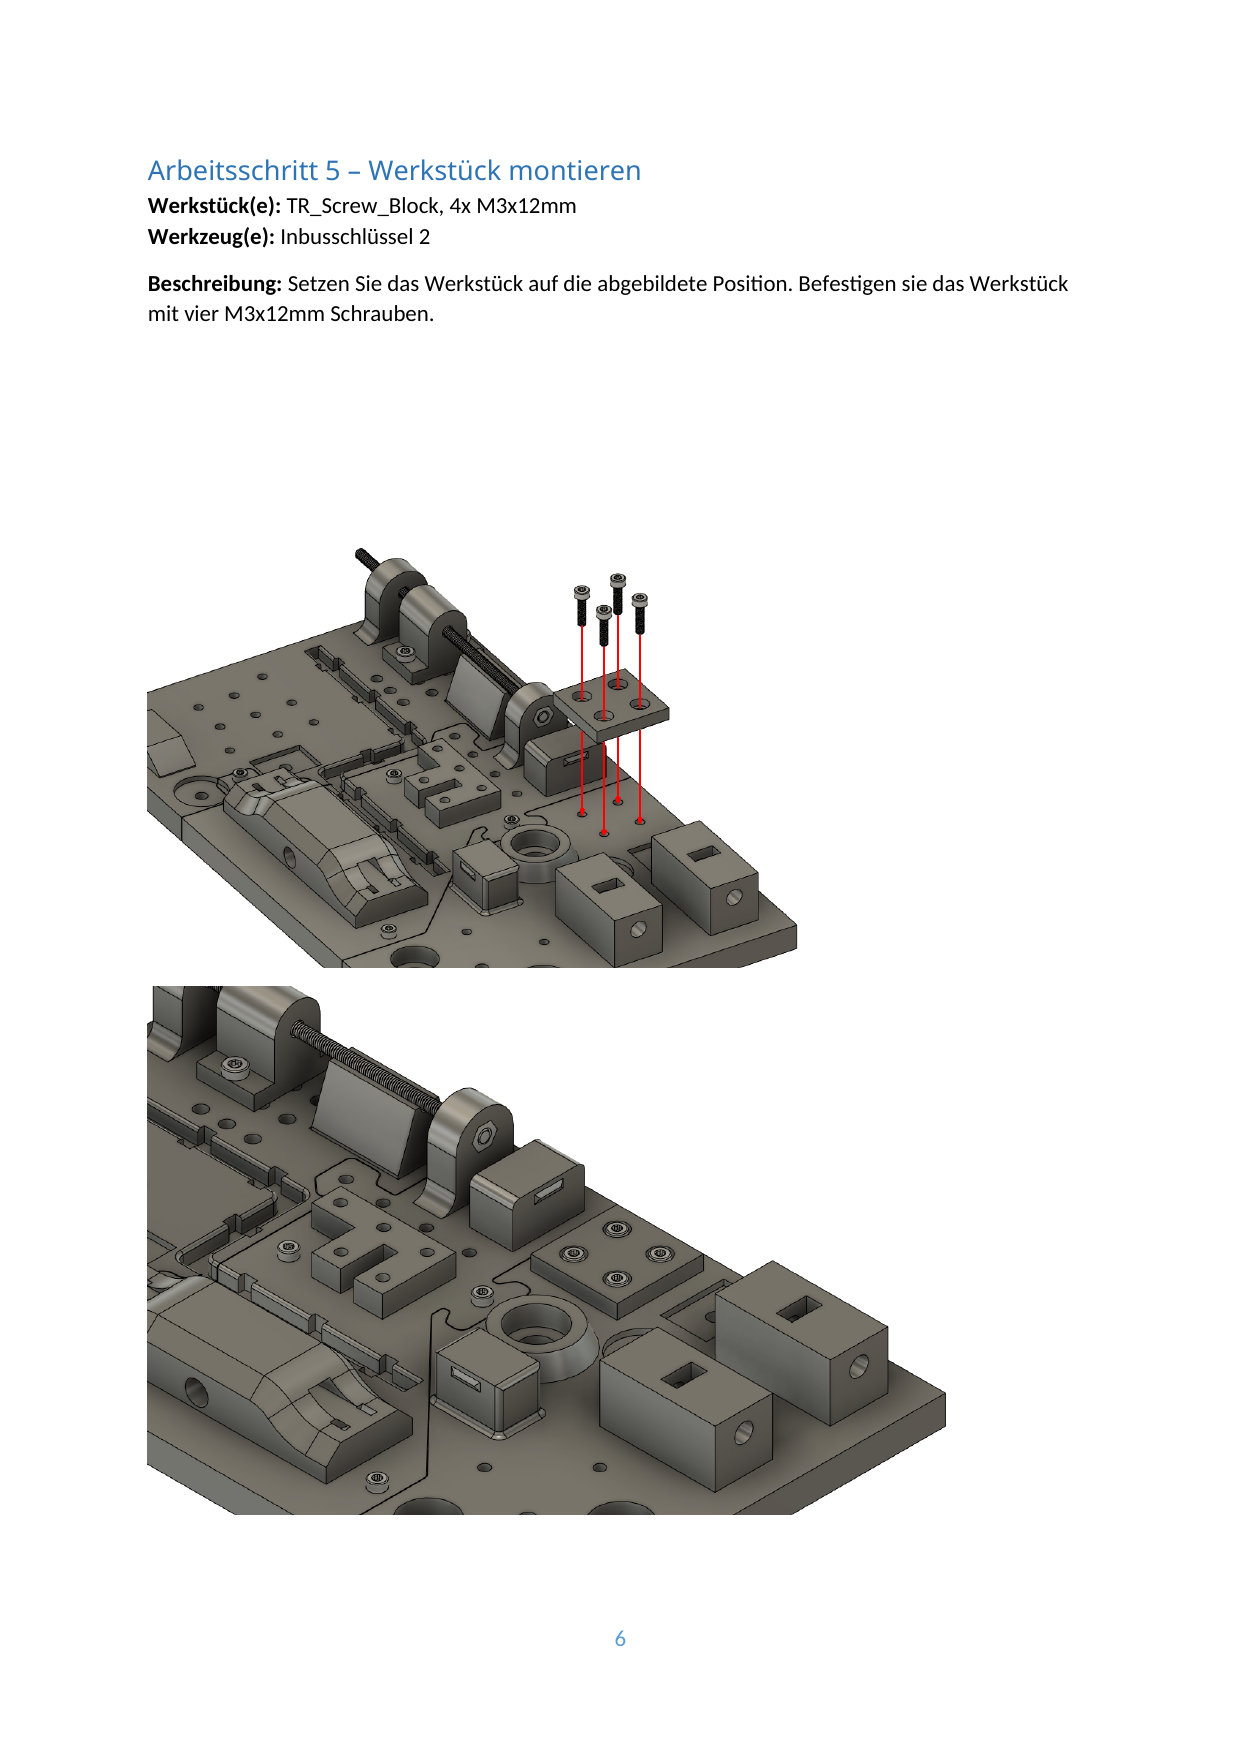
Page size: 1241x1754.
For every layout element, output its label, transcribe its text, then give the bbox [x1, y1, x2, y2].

picture [147, 986, 1092, 1515]
subtitle Arbeitsschritt 5 – Werkstück montieren [148, 152, 1093, 189]
text Werkstück(e): TR_Screw_Block, 4x M3x12mm Werkzeug(e): Inbusschlüssel 2 [148, 192, 1093, 250]
picture [147, 436, 1092, 968]
text Beschreibung: Setzen Sie das Werkstück auf die abgebildete Position. Befestigen sie das Werkstück mit vier M3x12mm Schrauben. [148, 269, 1093, 327]
